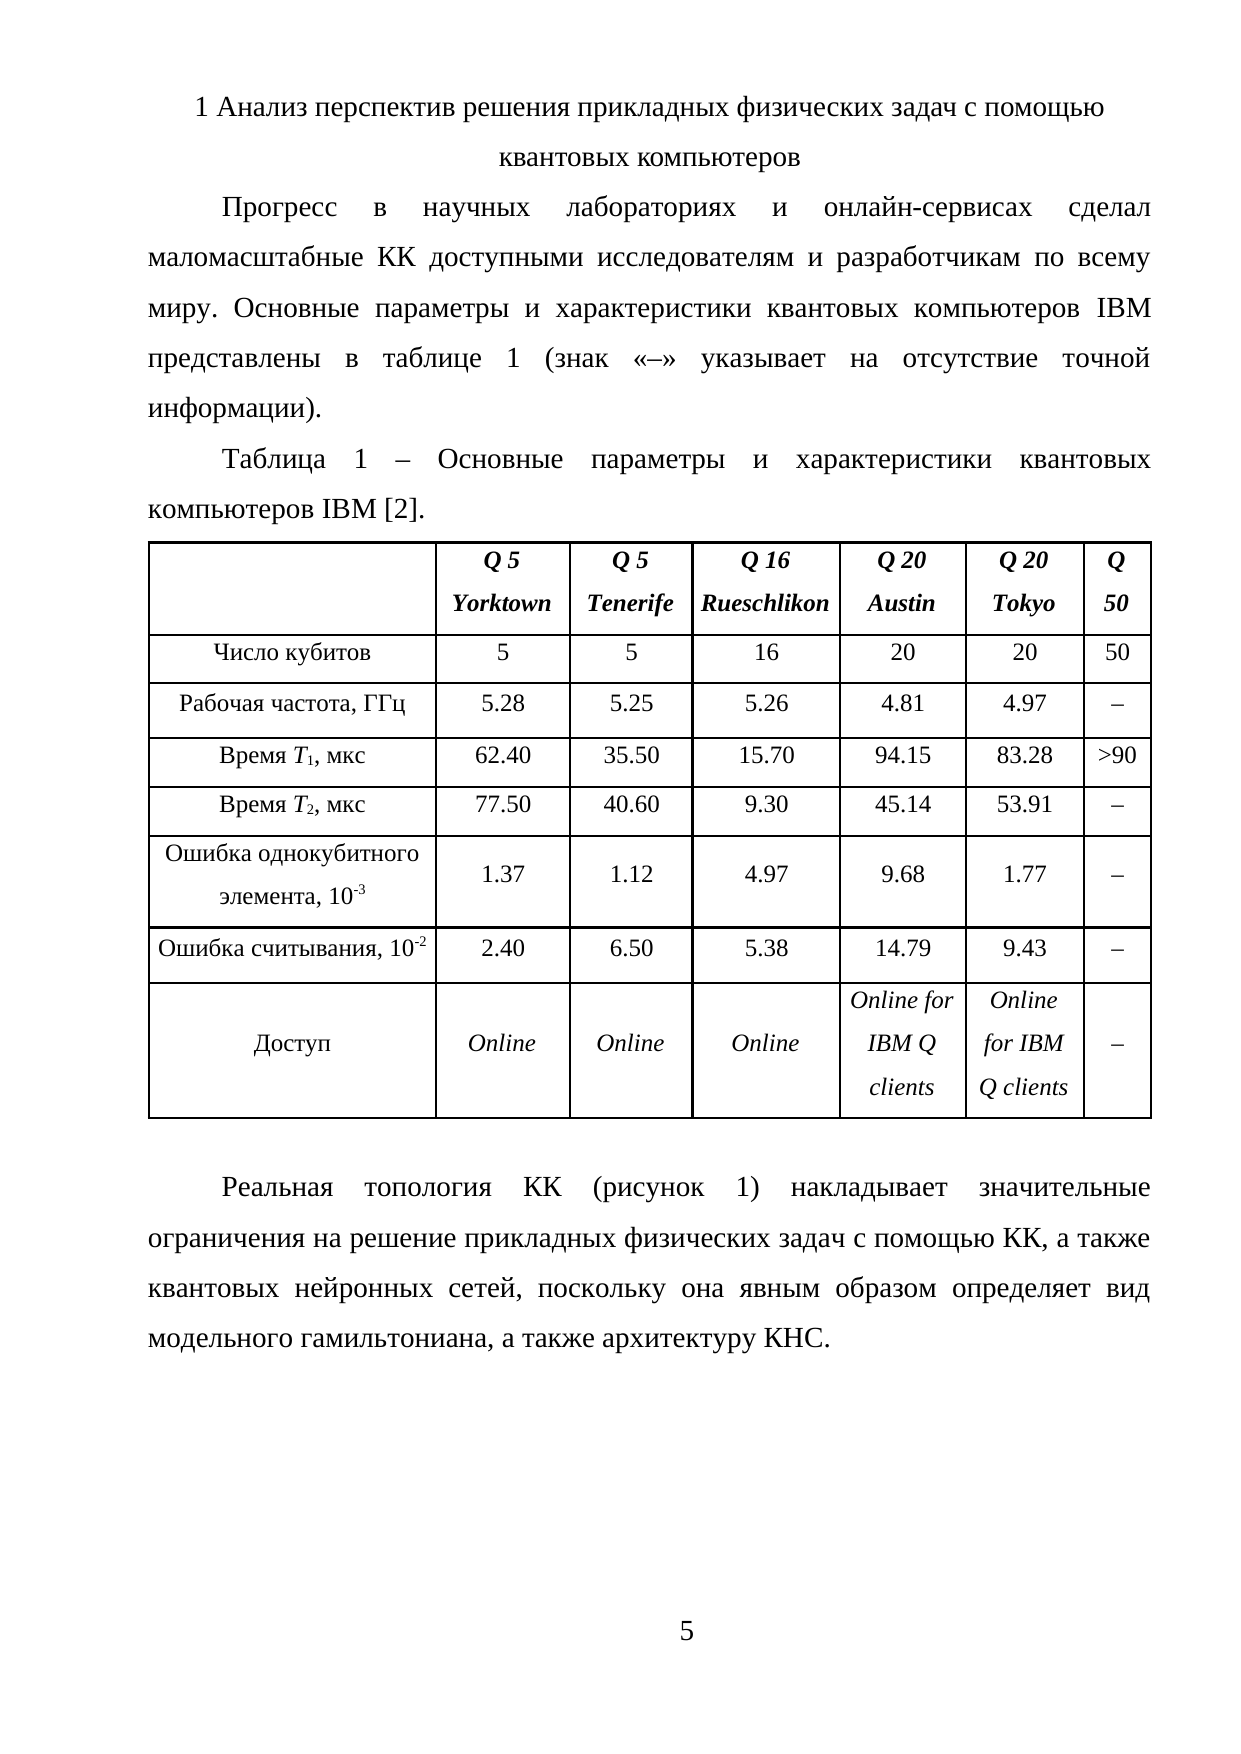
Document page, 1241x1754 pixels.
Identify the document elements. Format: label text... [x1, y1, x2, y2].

table_header Q 50 [1085, 544, 1150, 633]
table_cell 1.37 [437, 837, 569, 926]
table_cell 77.50 [437, 788, 569, 834]
table_cell Число кубитов [150, 636, 435, 682]
table_cell 83.28 [967, 739, 1083, 786]
table_header Q 20 Austin [841, 544, 965, 633]
table_cell Online for IBM Q clients [967, 984, 1083, 1117]
table_cell 20 [967, 636, 1083, 682]
table_cell 45.14 [841, 788, 965, 834]
table_cell 62.40 [437, 739, 569, 786]
table_cell 5.25 [571, 684, 691, 737]
table_cell 9.30 [694, 788, 839, 834]
table_header Q 16 Rueschlikon [694, 544, 839, 633]
table_cell 20 [841, 636, 965, 682]
table_cell – [1085, 984, 1150, 1117]
table_cell 50 [1085, 636, 1150, 682]
table_cell 6.50 [571, 929, 691, 982]
table_cell 94.15 [841, 739, 965, 786]
table_cell 9.43 [967, 929, 1083, 982]
table_header [150, 544, 435, 633]
table_cell – [1085, 837, 1150, 926]
table_cell Online for IBM Q clients [841, 984, 965, 1117]
table_cell 2.40 [437, 929, 569, 982]
table_cell 9.68 [841, 837, 965, 926]
table_cell Online [571, 984, 691, 1117]
table_cell Рабочая частота, ГГц [150, 684, 435, 737]
table_cell Ошибка однокубитного элемента, 10-3 [150, 837, 435, 926]
table_cell 5 [571, 636, 691, 682]
table_cell 16 [694, 636, 839, 682]
table_cell >90 [1085, 739, 1150, 786]
table_cell 14.79 [841, 929, 965, 982]
table_cell – [1085, 684, 1150, 737]
subtitle 1 Анализ перспектив решения прикладных физических задач с помощью квантовых компьютеров [148, 89, 1152, 172]
table_header Q 5 Yorktown [437, 544, 569, 633]
table_cell 1.77 [967, 837, 1083, 926]
table_cell 15.70 [694, 739, 839, 786]
table_cell Ошибка считывания, 10-2 [150, 929, 435, 982]
table_cell – [1085, 929, 1150, 982]
table_cell 5.26 [694, 684, 839, 737]
table_cell 5.28 [437, 684, 569, 737]
table_cell 4.81 [841, 684, 965, 737]
table_cell 35.50 [571, 739, 691, 786]
table_cell 5 [437, 636, 569, 682]
table_cell Доступ [150, 984, 435, 1117]
table_cell Online [694, 984, 839, 1117]
table_cell 1.12 [571, 837, 691, 926]
table_cell Время Т2, мкс [150, 788, 435, 834]
table_cell 5.38 [694, 929, 839, 982]
table_cell 4.97 [694, 837, 839, 926]
table_cell – [1085, 788, 1150, 834]
text Таблица 1 – Основные параметры и характеристики квантовых компьютеров IBM [2]. [148, 441, 1152, 525]
text Прогресс в научных лабораториях и онлайн-сервисах сделал маломасштабные КК доступными исследователям и разработчикам по всему миру. Основные параметры и характеристики квантовых компьютеров IBM представлены в таблице 1 (знак «–» указывает на отсутствие точной информации). [148, 189, 1152, 424]
table_cell 53.91 [967, 788, 1083, 834]
table_cell Online [437, 984, 569, 1117]
table_header Q 5 Tenerife [571, 544, 691, 633]
text Реальная топология КК (рисунок 1) накладывает значительные ограничения на решение прикладных физических задач с помощью КК, а также квантовых нейронных сетей, поскольку она явным образом определяет вид модельного гамильтониана, а также архитектуру КНС. [148, 1169, 1152, 1354]
table_cell Время Т1, мкс [150, 739, 435, 786]
table_cell 4.97 [967, 684, 1083, 737]
table_header Q 20 Tokyo [967, 544, 1083, 633]
table_cell 40.60 [571, 788, 691, 834]
